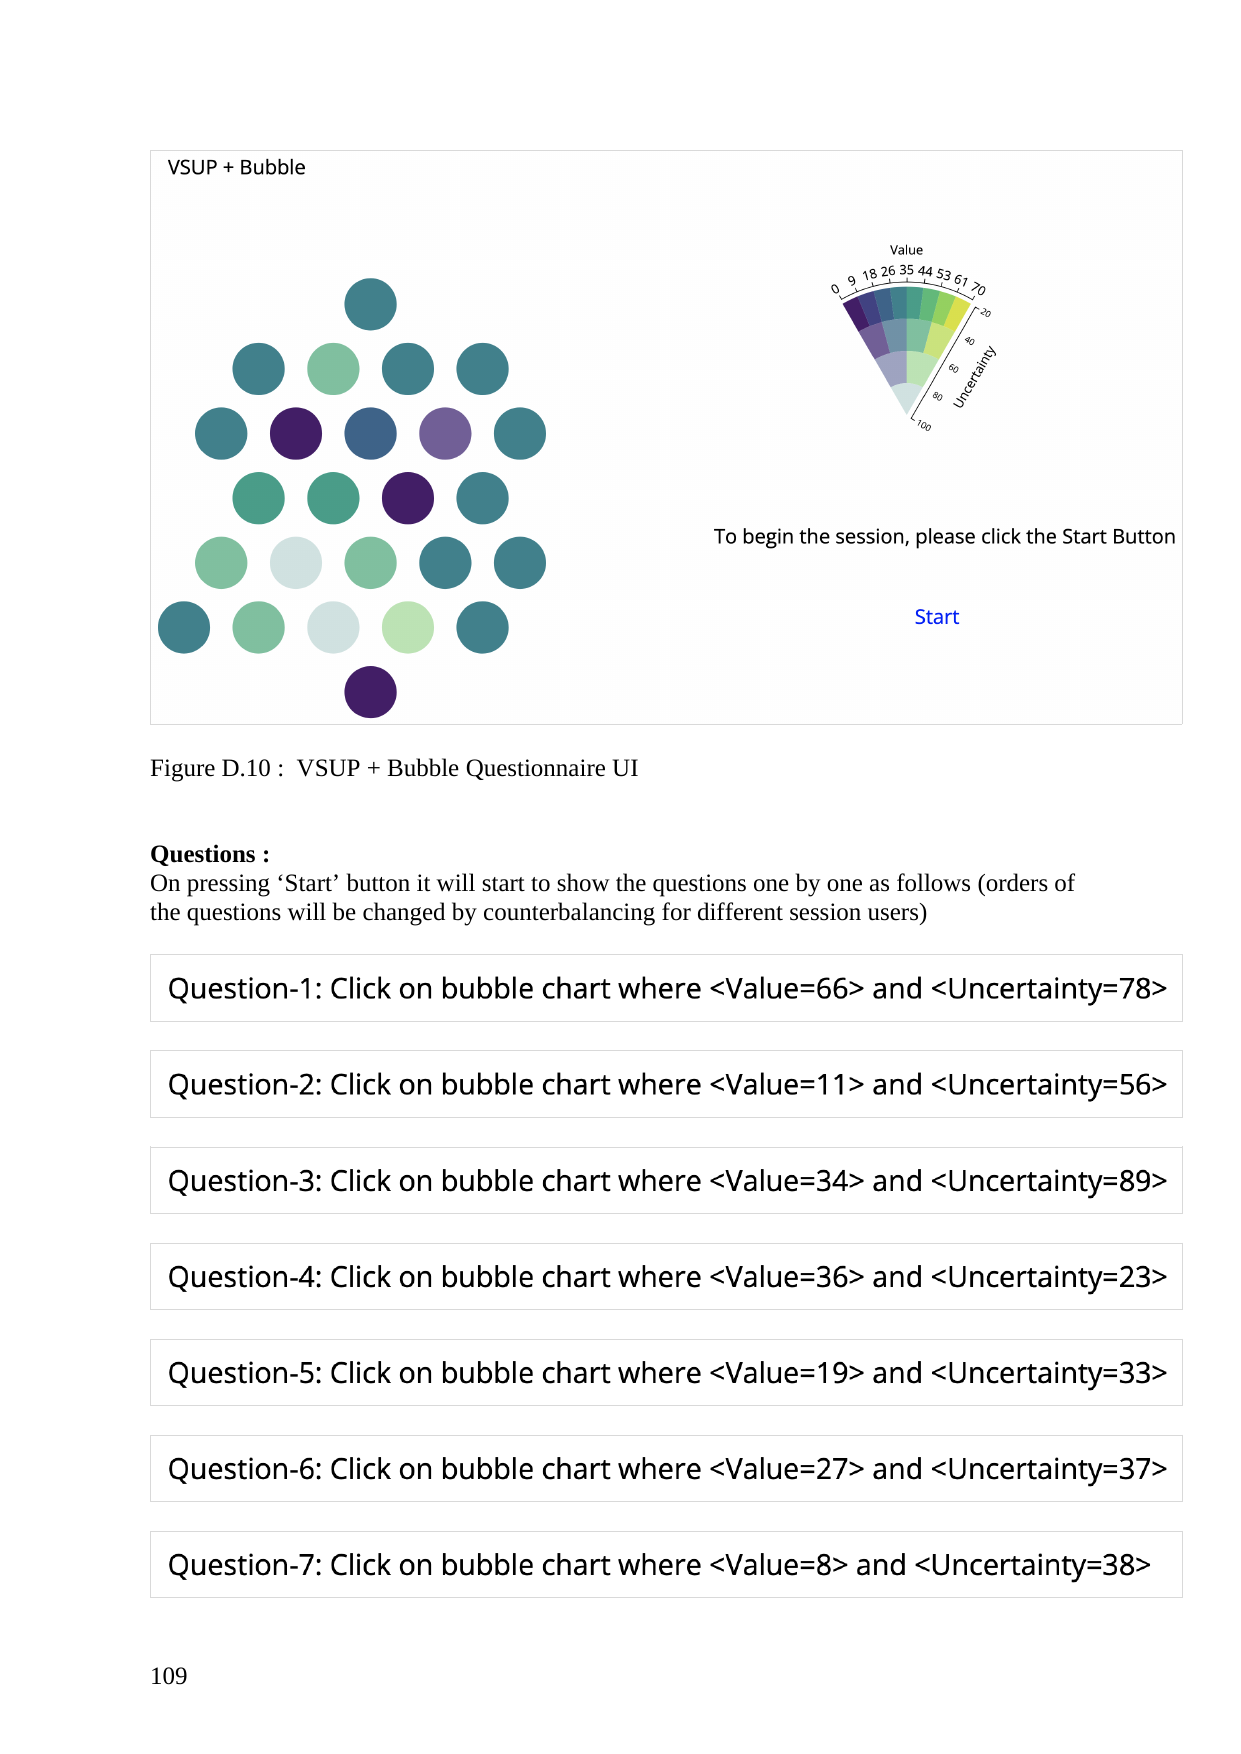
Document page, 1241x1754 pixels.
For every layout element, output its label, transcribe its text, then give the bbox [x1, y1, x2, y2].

picture [151, 1340, 1182, 1405]
picture [151, 1051, 1182, 1117]
picture [151, 1148, 1182, 1213]
picture [151, 1436, 1182, 1501]
text Figure D.10 : VSUP + Bubble Questionnaire UI [150, 725, 1090, 782]
picture [151, 151, 1182, 724]
picture [151, 955, 1182, 1021]
text Questions : [150, 839, 1090, 868]
picture [151, 1244, 1182, 1309]
text On pressing ‘Start’ button it will start to show the questions one by one as follows (orders of the questions will be changed by counterbalancing for different session users) [150, 868, 1090, 926]
picture [151, 1532, 1182, 1597]
